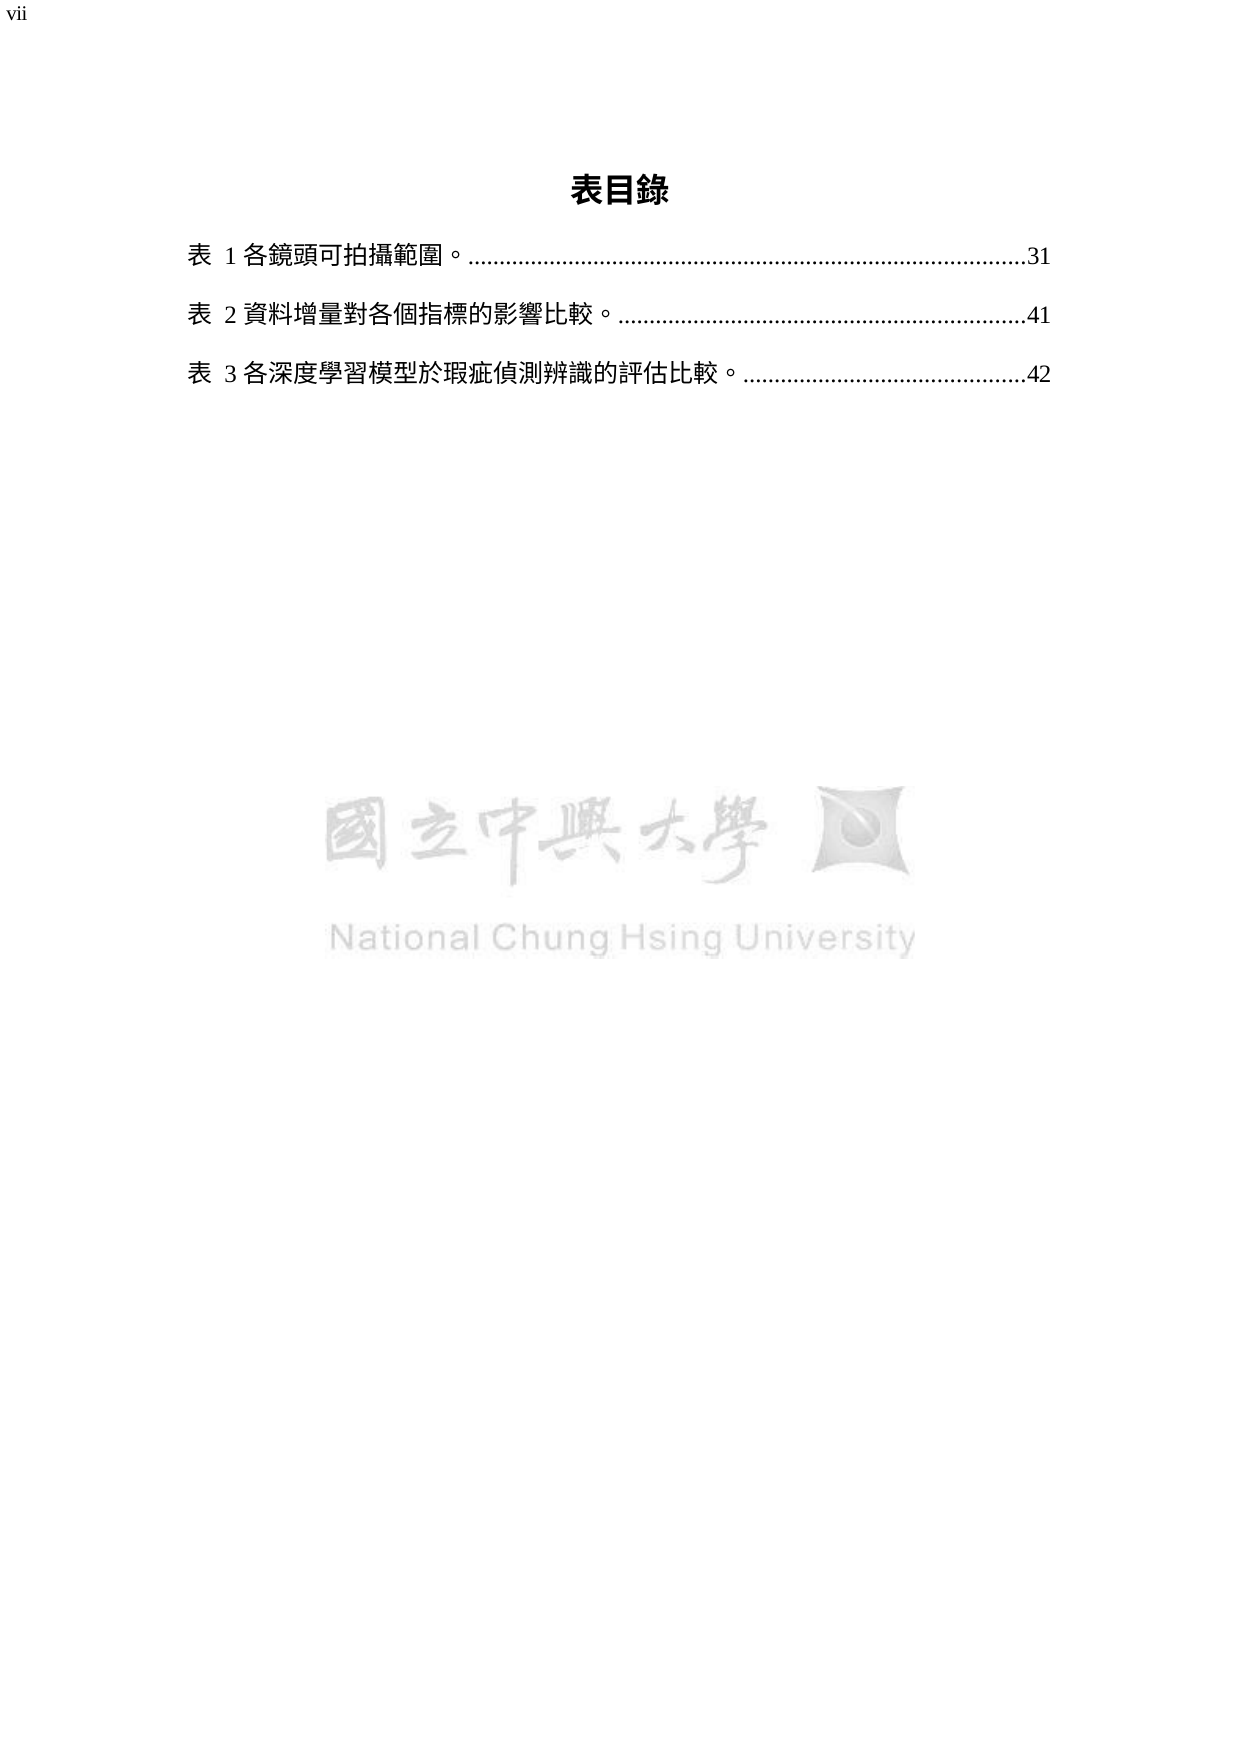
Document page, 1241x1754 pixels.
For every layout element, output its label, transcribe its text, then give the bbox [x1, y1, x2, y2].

picture [324, 786, 915, 959]
subtitle 表目錄 [167, 160, 1074, 213]
text 表 3 各深度學習模型於瑕疵偵測辨識的評估比較。 42 [187, 354, 1138, 390]
text 表 2 資料增量對各個指標的影響比較。 41 [187, 295, 1138, 331]
text 表 1 各鏡頭可拍攝範圍。 31 [187, 236, 1138, 272]
